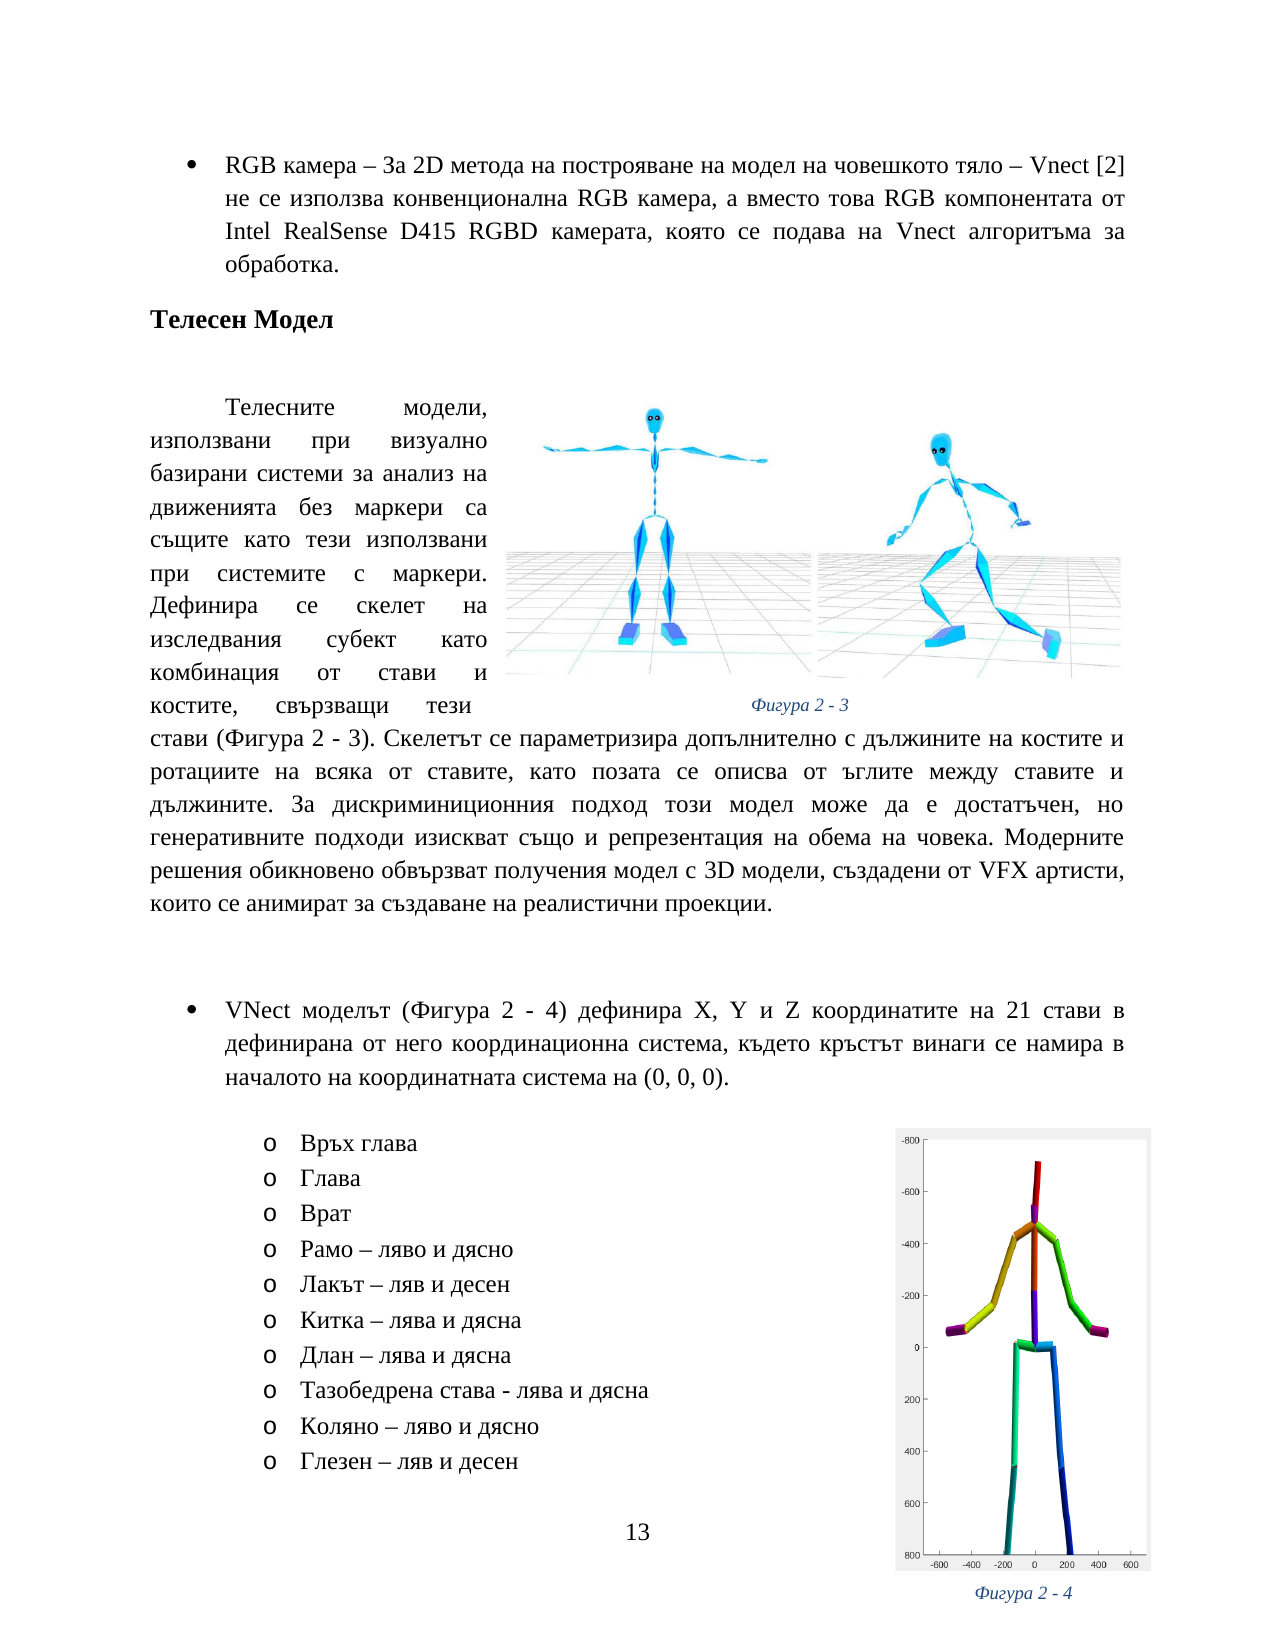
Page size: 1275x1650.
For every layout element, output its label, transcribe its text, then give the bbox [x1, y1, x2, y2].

list Китка – лява и дясна [262, 1305, 894, 1336]
list Лакът – ляв и десен [262, 1269, 894, 1300]
list Глезен – ляв и десен [262, 1446, 894, 1477]
list Рамо – ляво и дясно [262, 1234, 894, 1265]
list Тазобедрена става - лява и дясна [262, 1376, 894, 1406]
list Длан – лява и дясна [262, 1340, 894, 1371]
list RGB камера – За 2D метода на построяване на модел на човешкото тяло – Vnect не се използва конвенционална RGB камера, а вместо това RGB компонентата от Intel RealSense D415 RGBD камерата, която се подава на Vnect алгоритъма за обработка. [187, 150, 1125, 278]
picture [505, 404, 1121, 677]
list Глава [262, 1163, 894, 1194]
subtitle Телесен Модел [150, 303, 1125, 334]
list Врат [262, 1198, 894, 1229]
list VNect моделът (Фигура 2 - 4) дефинира X, Y и Z координатите на 21 стави в дефинирана от него координационна система, където кръстът винаги се намира в началото на координатната система на (0, 0, 0). [187, 996, 1125, 1090]
list Коляно – ляво и дясно [262, 1411, 894, 1442]
list Връх глава [262, 1128, 894, 1158]
picture [894, 1128, 1151, 1569]
